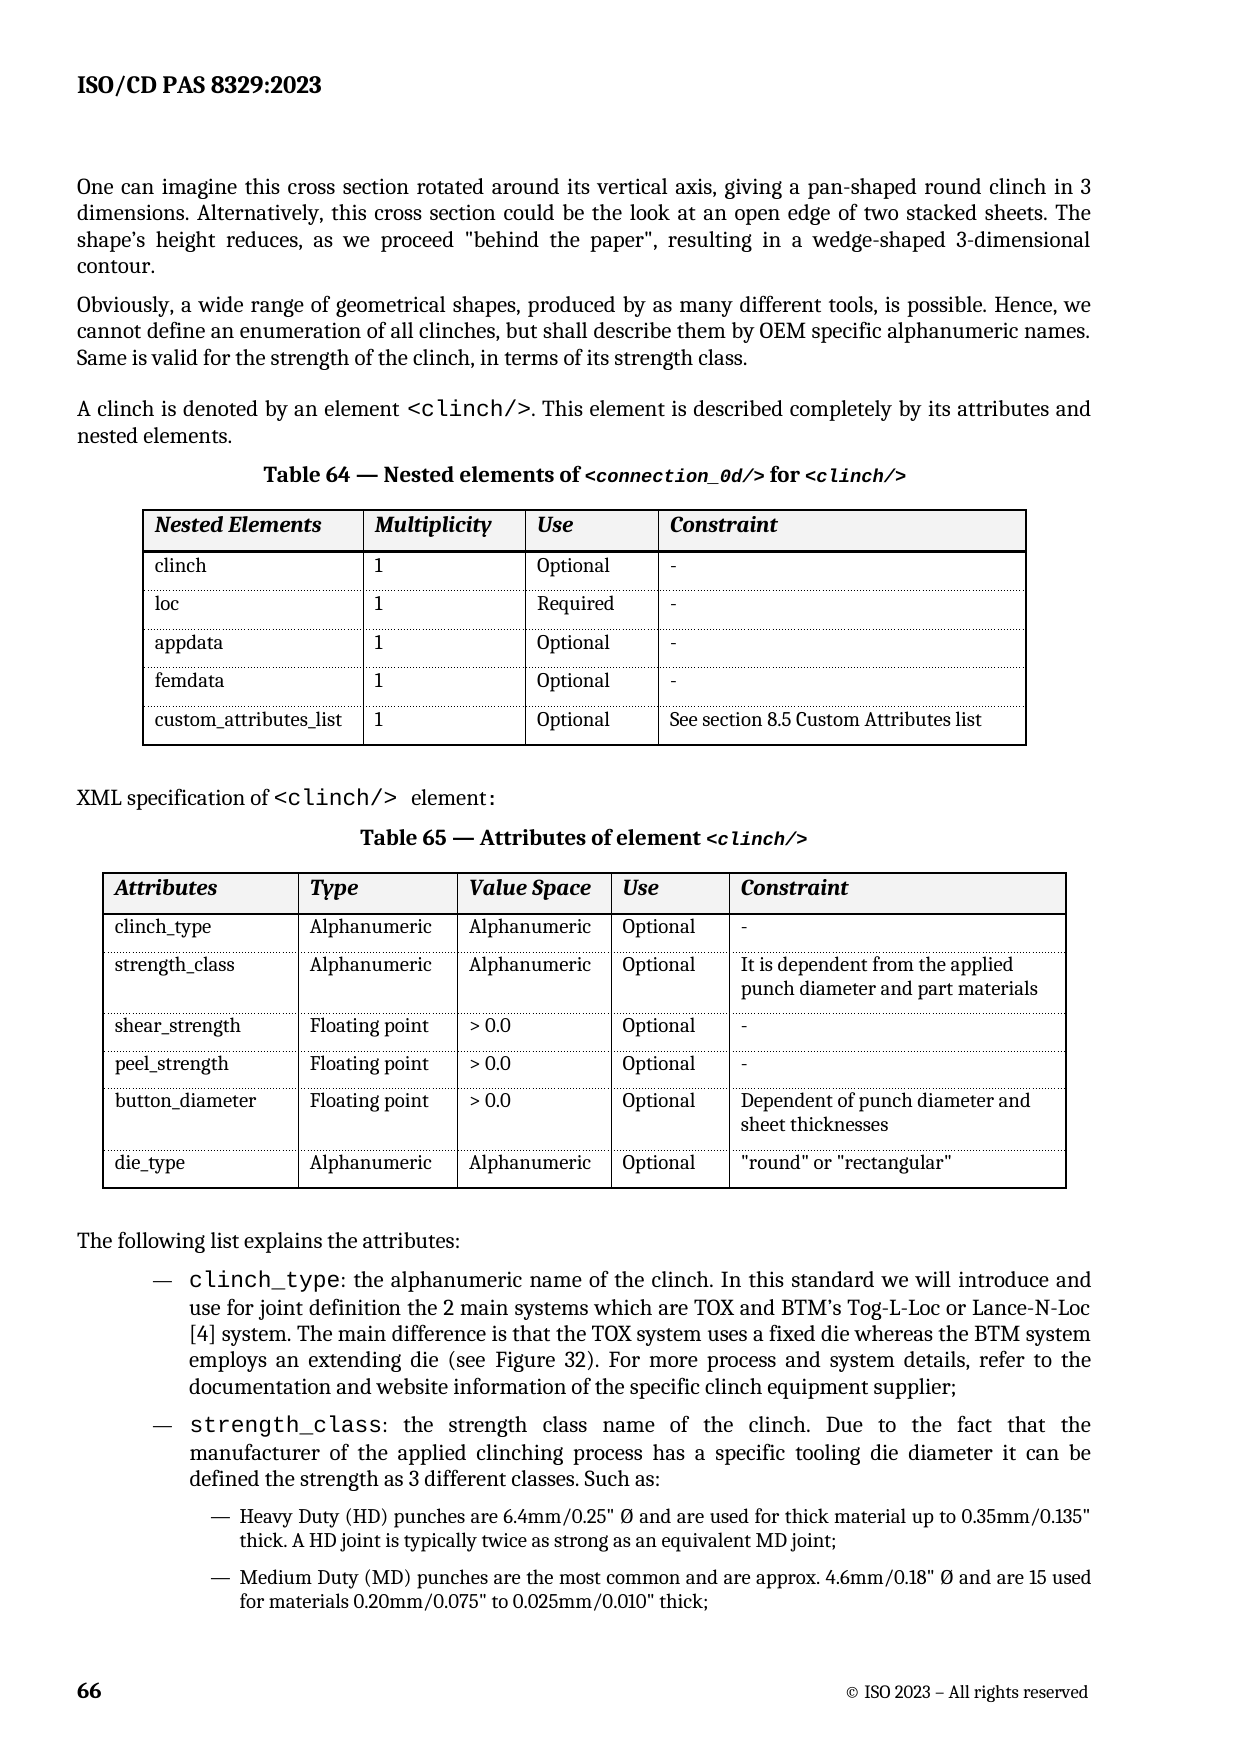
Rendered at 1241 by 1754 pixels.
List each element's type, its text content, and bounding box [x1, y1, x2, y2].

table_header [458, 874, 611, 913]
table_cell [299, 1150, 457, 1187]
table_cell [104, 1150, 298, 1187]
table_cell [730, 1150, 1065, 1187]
text Table 64 — Nested elements of <connection_0d/> for <clinch/> [77, 462, 1092, 488]
list Heavy Duty (HD) punches are 6.4mm/0.25" Ø and are used for thick material up to 0.35mm/0.135" thick. A HD joint is typically twice as strong as an equivalent MD joint; [210, 1505, 1092, 1553]
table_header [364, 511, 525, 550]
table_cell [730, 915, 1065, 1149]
text Table 65 — Attributes of element <clinch/> [77, 825, 1092, 851]
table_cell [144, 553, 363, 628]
list strength_class: the strength class name of the clinch. Due to the fact that the manufacturer of the applied clinching process has a specific tooling die diameter it can be defined the strength as 3 different classes. Such as: [152, 1412, 1092, 1492]
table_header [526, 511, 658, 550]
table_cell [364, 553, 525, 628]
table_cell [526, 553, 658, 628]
text The following list explains the attributes: [77, 1228, 1092, 1254]
text Obviously, a wide range of geometrical shapes, produced by as many different tools, is possible. Hence, we cannot define an enumeration of all clinches, but shall describe them by OEM specific alphanumeric names. Same is valid for the strength of the clinch, in terms of its strength class. [77, 292, 1092, 371]
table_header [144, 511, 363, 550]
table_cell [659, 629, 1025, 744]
list clinch_type: the alphanumeric name of the clinch. In this standard we will introduce and use for joint definition the 2 main systems which are TOX and BTM’s Tog-L-Loc or Lance-N-Loc system. The main difference is that the TOX system uses a fixed die whereas the BTM system employs an extending die (see Figure 32). For more process and system details, refer to the documentation and website information of the specific clinch equipment supplier; [152, 1267, 1092, 1400]
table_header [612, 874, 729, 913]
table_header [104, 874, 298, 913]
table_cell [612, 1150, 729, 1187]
text A clinch is denoted by an element <clinch/>. This element is described completely by its attributes and nested elements. [77, 396, 1092, 450]
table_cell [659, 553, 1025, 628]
text XML specification of <clinch/> element: [77, 785, 1092, 812]
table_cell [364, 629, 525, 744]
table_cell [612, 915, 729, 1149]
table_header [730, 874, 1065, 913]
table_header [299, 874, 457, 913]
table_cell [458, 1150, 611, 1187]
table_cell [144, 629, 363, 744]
list Medium Duty (MD) punches are the most common and are approx. 4.6mm/0.18" Ø and are 15 used for materials 0.20mm/0.075" to 0.025mm/0.010" thick; [210, 1565, 1092, 1613]
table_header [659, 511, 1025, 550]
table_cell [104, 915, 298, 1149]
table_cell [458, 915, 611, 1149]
text One can imagine this cross section rotated around its vertical axis, giving a pan-shaped round clinch in 3 dimensions. Alternatively, this cross section could be the look at an open edge of two stacked sheets. The shape’s height reduces, as we proceed "behind the paper", resulting in a wedge-shaped 3-dimensional contour. [77, 174, 1092, 279]
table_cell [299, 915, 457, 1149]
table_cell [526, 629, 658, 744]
